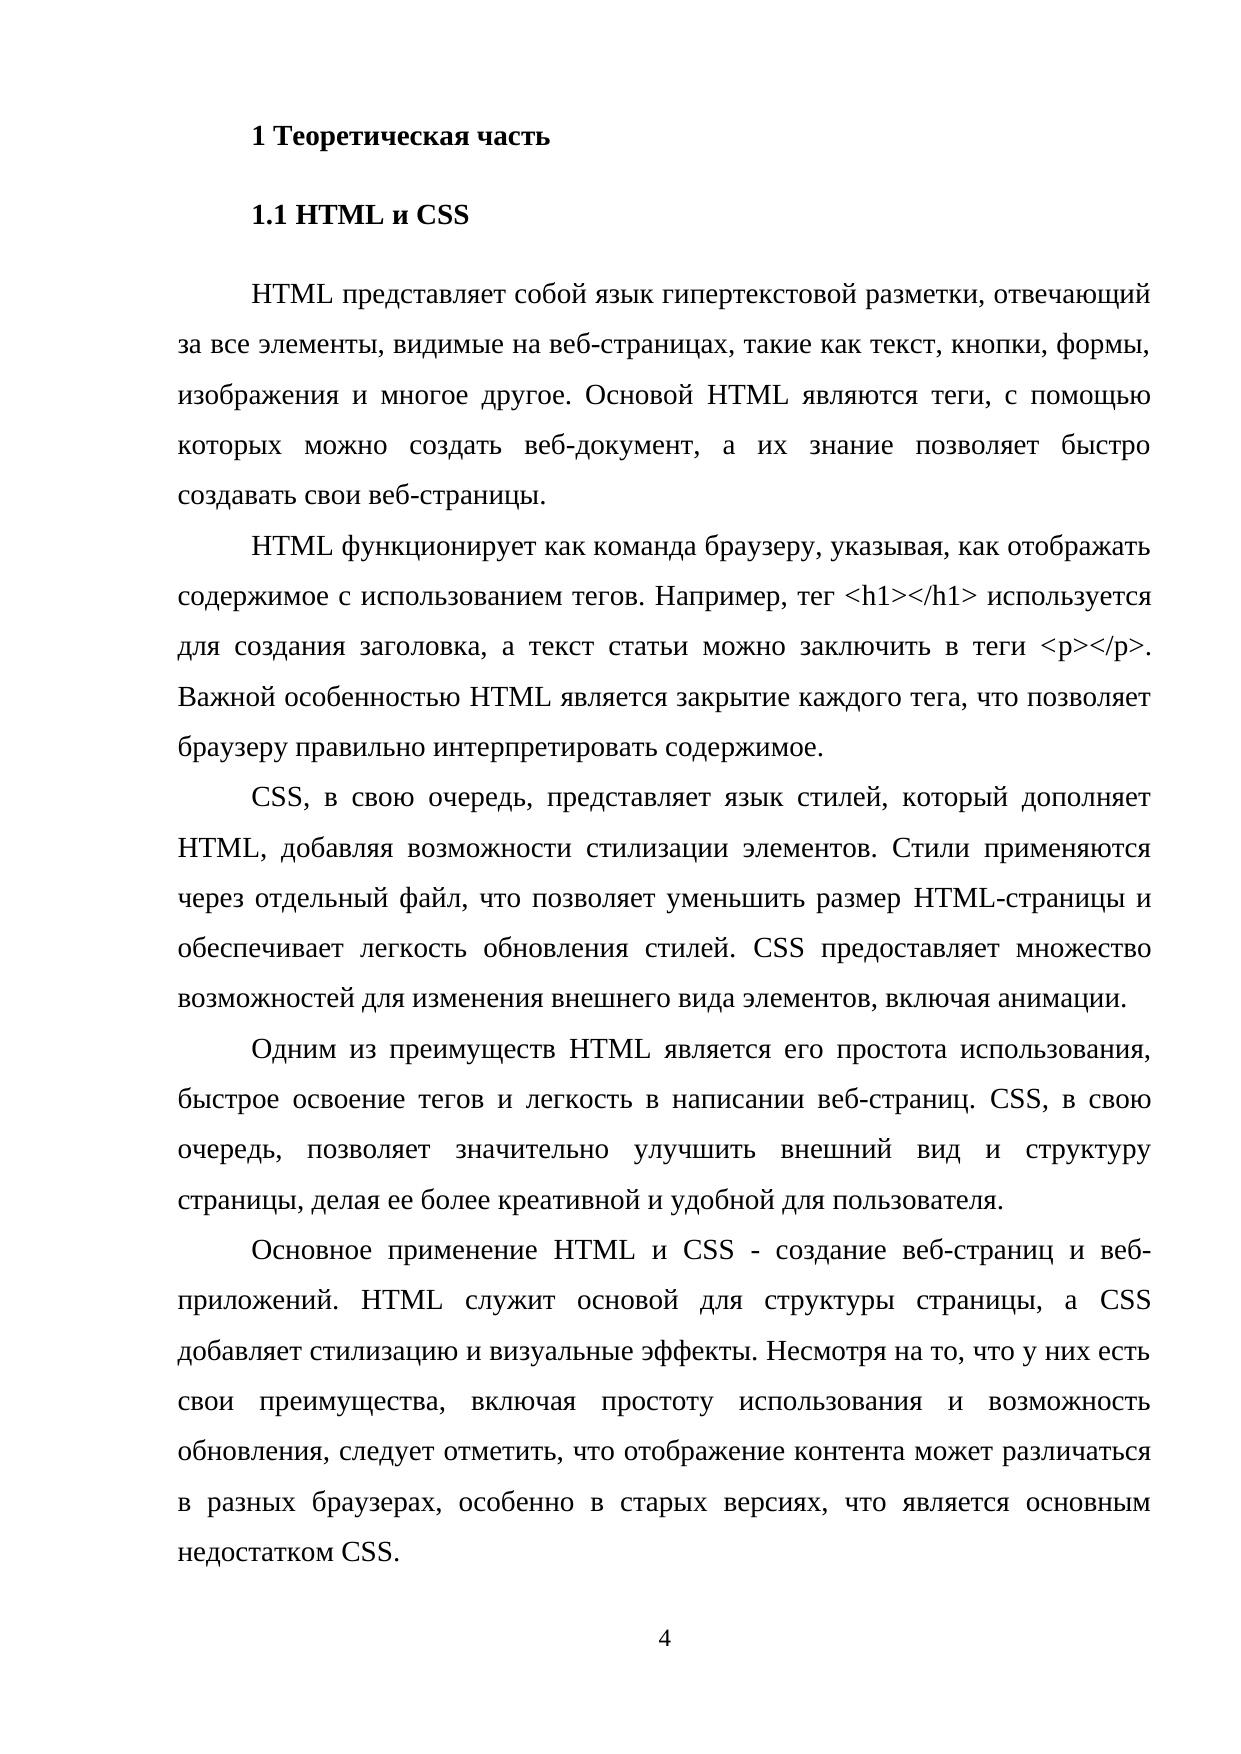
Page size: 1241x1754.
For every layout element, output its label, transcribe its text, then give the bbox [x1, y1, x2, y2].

text CSS, в свою очередь, представляет язык стилей, который дополняет HTML, добавляя возможности стилизации элементов. Стили применяются через отдельный файл, что позволяет уменьшить размер HTML-страницы и обеспечивает легкость обновления стилей. CSS предоставляет множество возможностей для изменения внешнего вида элементов, включая анимации. [177, 779, 1152, 1014]
text Основное применение HTML и CSS - создание веб-страниц и веб-приложений. HTML служит основой для структуры страницы, а CSS добавляет стилизацию и визуальные эффекты. Несмотря на то, что у них есть свои преимущества, включая простоту использования и возможность обновления, следует отметить, что отображение контента может различаться в разных браузерах, особенно в старых версиях, что является основным недостатком CSS. [177, 1232, 1152, 1568]
subtitle HTML и CSS [177, 197, 1152, 231]
subtitle 1 Теоретическая часть [177, 118, 1152, 152]
text Одним из преимуществ HTML является его простота использования, быстрое освоение тегов и легкость в написании веб-страниц. CSS, в свою очередь, позволяет значительно улучшить внешний вид и структуру страницы, делая ее более креативной и удобной для пользователя. [177, 1031, 1152, 1215]
text HTML представляет собой язык гипертекстовой разметки, отвечающий за все элементы, видимые на веб-страницах, такие как текст, кнопки, формы, изображения и многое другое. Основой HTML являются теги, с помощью которых можно создать веб-документ, а их знание позволяет быстро создавать свои веб-страницы. [177, 276, 1152, 511]
text HTML функционирует как команда браузеру, указывая, как отображать содержимое с использованием тегов. Например, тег <h1></h1> используется для создания заголовка, а текст статьи можно заключить в теги <p></p>. Важной особенностью HTML является закрытие каждого тега, что позволяет браузеру правильно интерпретировать содержимое. [177, 528, 1152, 763]
